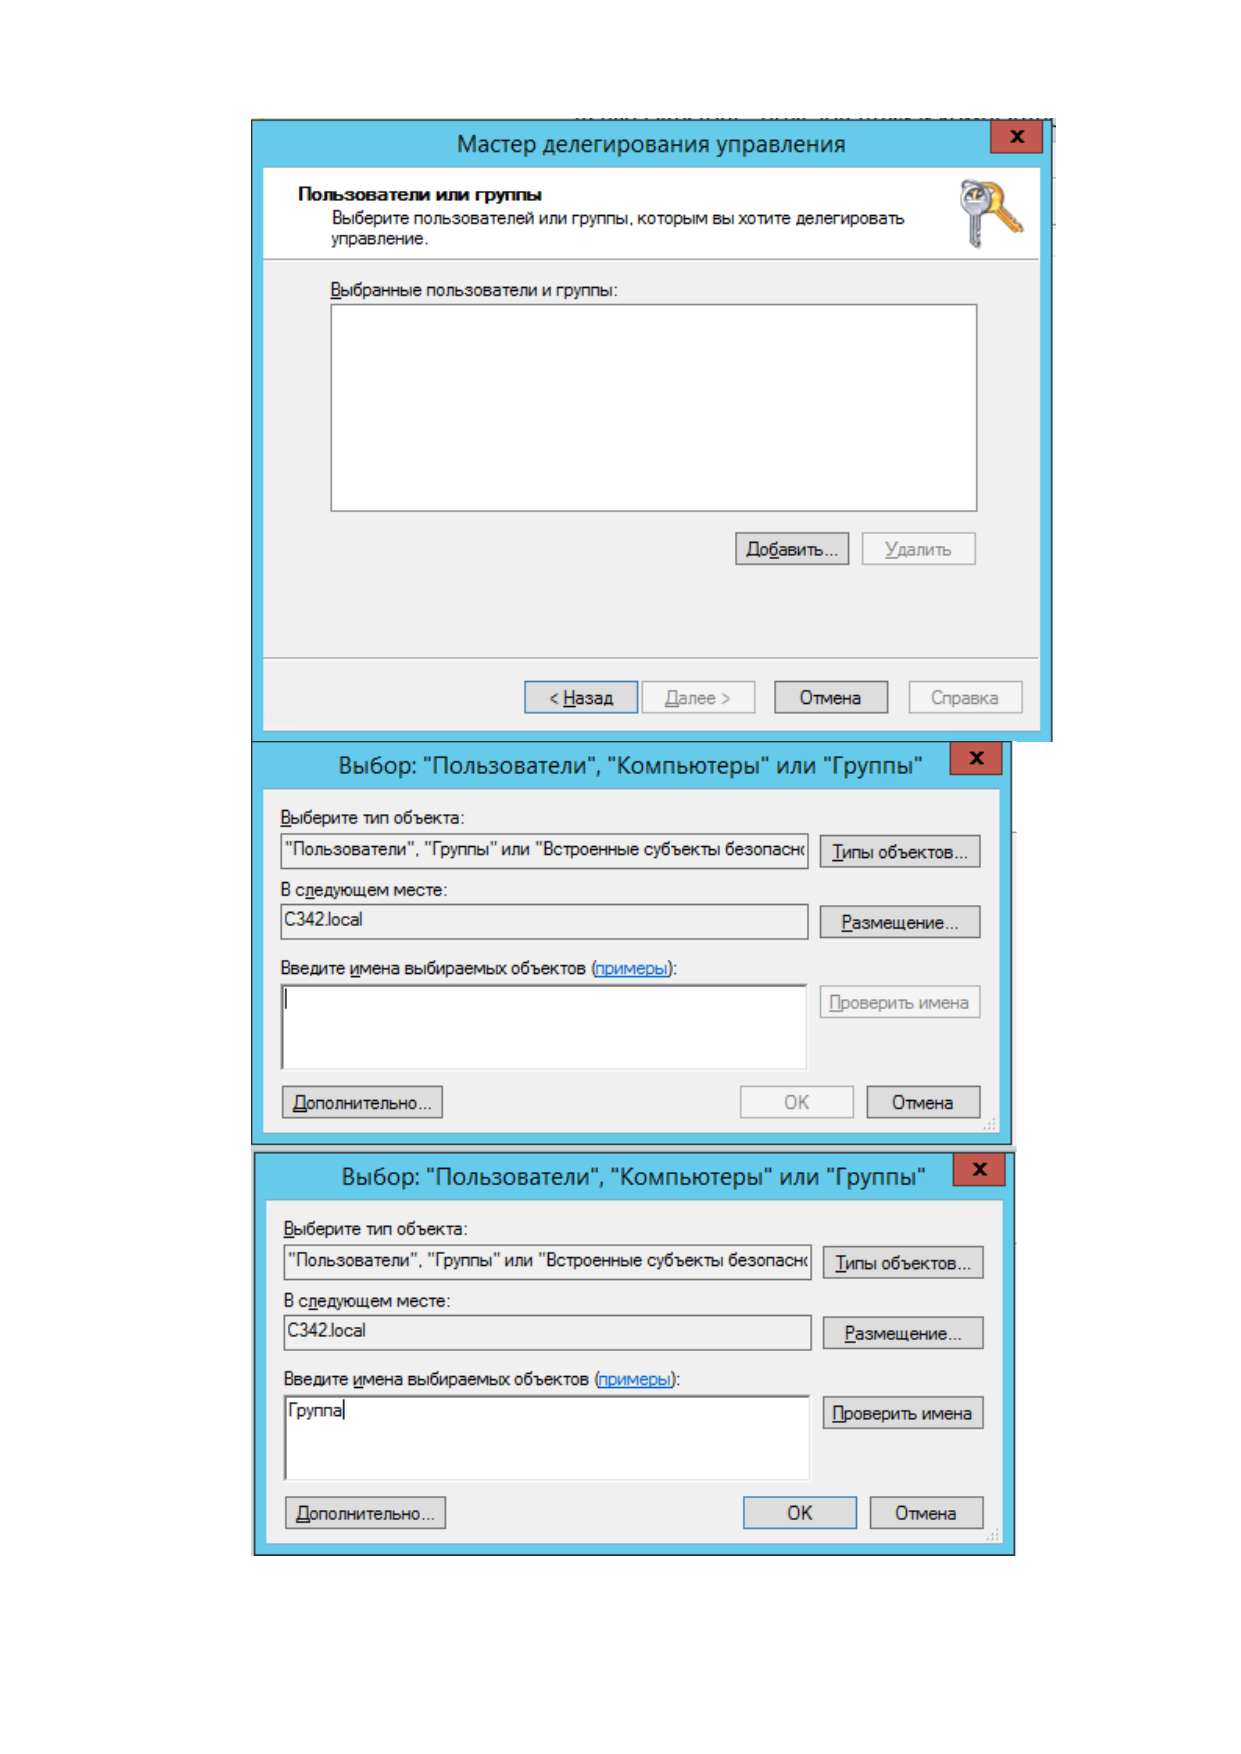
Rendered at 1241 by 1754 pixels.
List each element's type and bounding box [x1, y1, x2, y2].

picture [251, 118, 1056, 1556]
